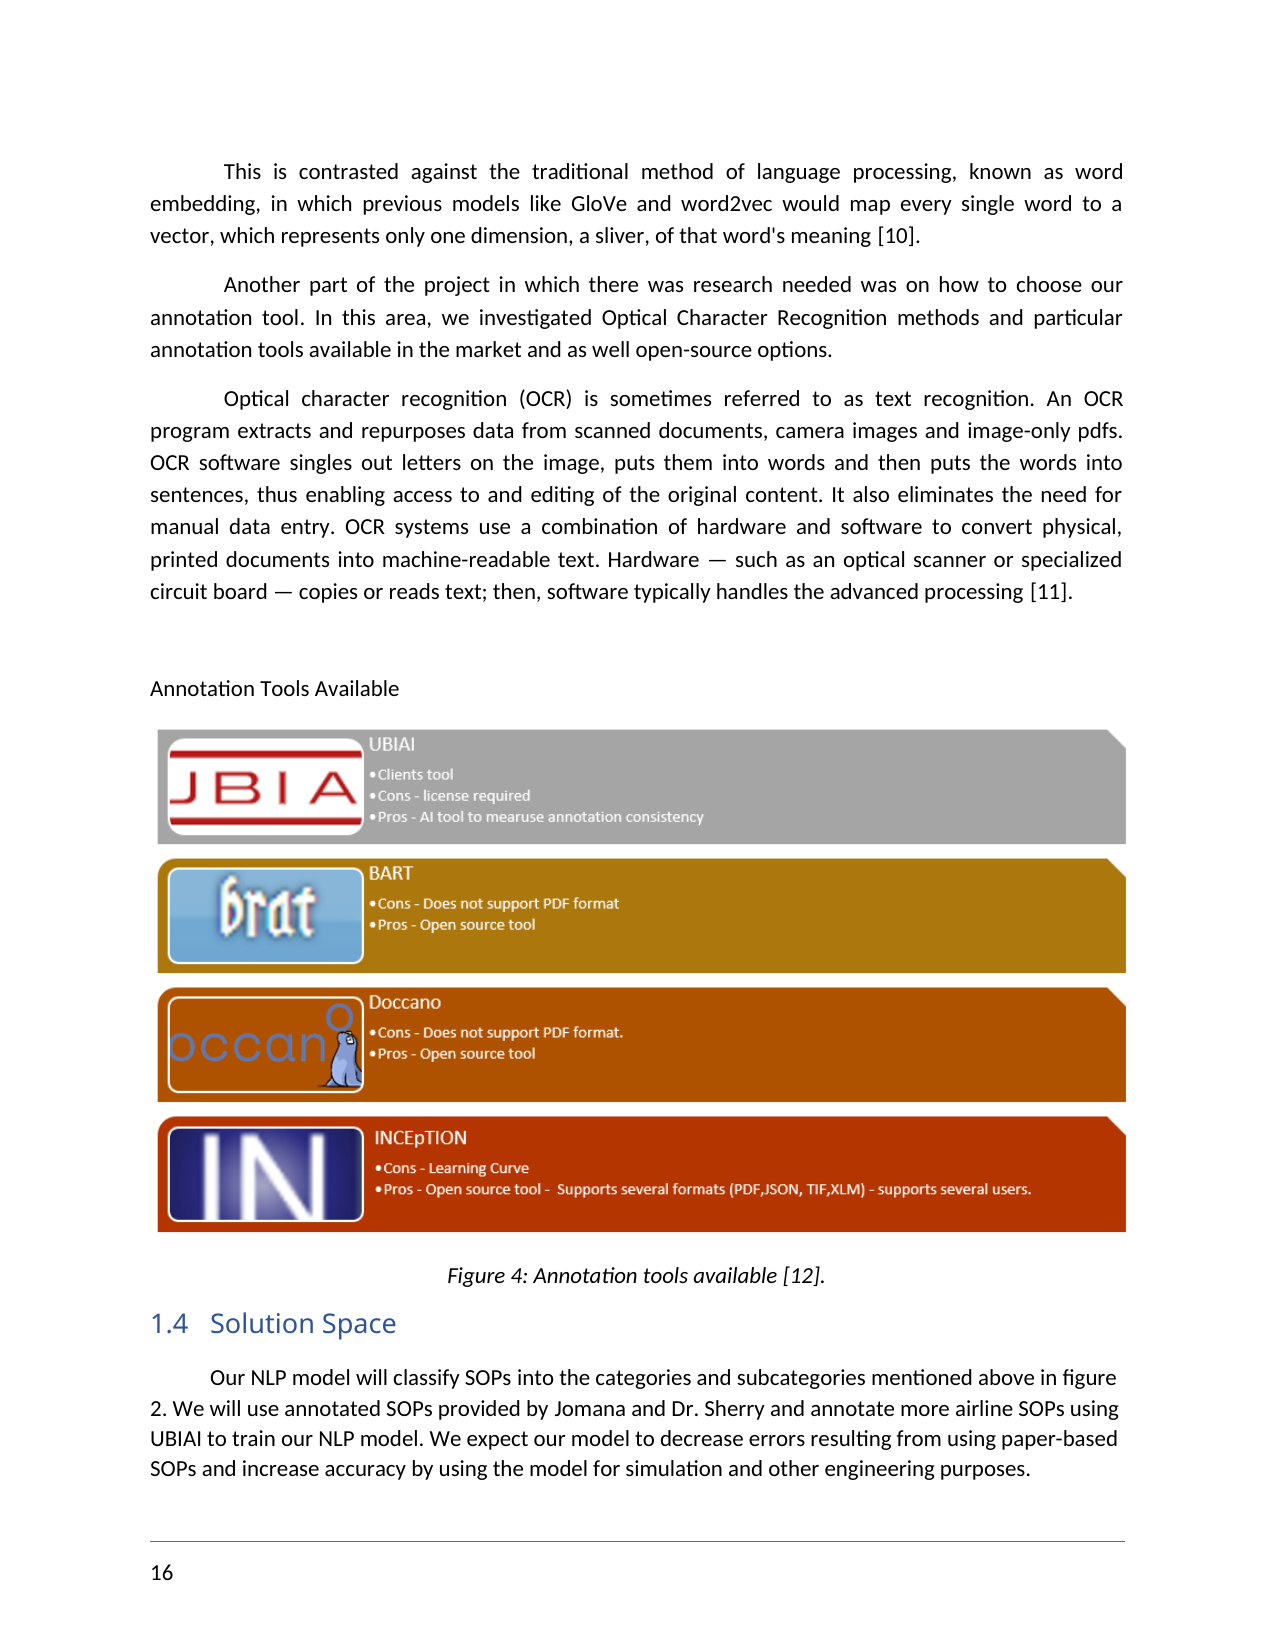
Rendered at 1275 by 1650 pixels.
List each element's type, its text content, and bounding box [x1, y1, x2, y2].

subtitle Solution Space [150, 1304, 1125, 1341]
text Figure 4: Annotation tools available . [150, 1262, 1125, 1290]
text Another part of the project in which there was research needed was on how to choose our annotation tool. In this area, we investigated Optical Character Recognition methods and particular annotation tools available in the market and as well open-source options. [150, 271, 1125, 363]
text Annotation Tools Available [150, 674, 1125, 703]
text This is contrasted against the traditional method of language processing, known as word embedding, in which previous models like GloVe and word2vec would map every single word to a vector, which represents only one dimension, a sliver, of that word's meaning. [150, 157, 1125, 250]
picture [150, 723, 1136, 1241]
text Our NLP model will classify SOPs into the categories and subcategories mentioned above in figure 2. We will use annotated SOPs provided by Jomana and Dr. Sherry and annotate more airline SOPs using UBIAI to train our NLP model. We expect our model to decrease errors resulting from using paper-based SOPs and increase accuracy by using the model for simulation and other engineering purposes. [150, 1363, 1125, 1482]
text Optical character recognition (OCR) is sometimes referred to as text recognition. An OCR program extracts and repurposes data from scanned documents, camera images and image-only pdfs. OCR software singles out letters on the image, puts them into words and then puts the words into sentences, thus enabling access to and editing of the original content. It also eliminates the need for manual data entry. OCR systems use a combination of hardware and software to convert physical, printed documents into machine-readable text. Hardware — such as an optical scanner or specialized circuit board — copies or reads text; then, software typically handles the advanced processing. [150, 384, 1125, 605]
